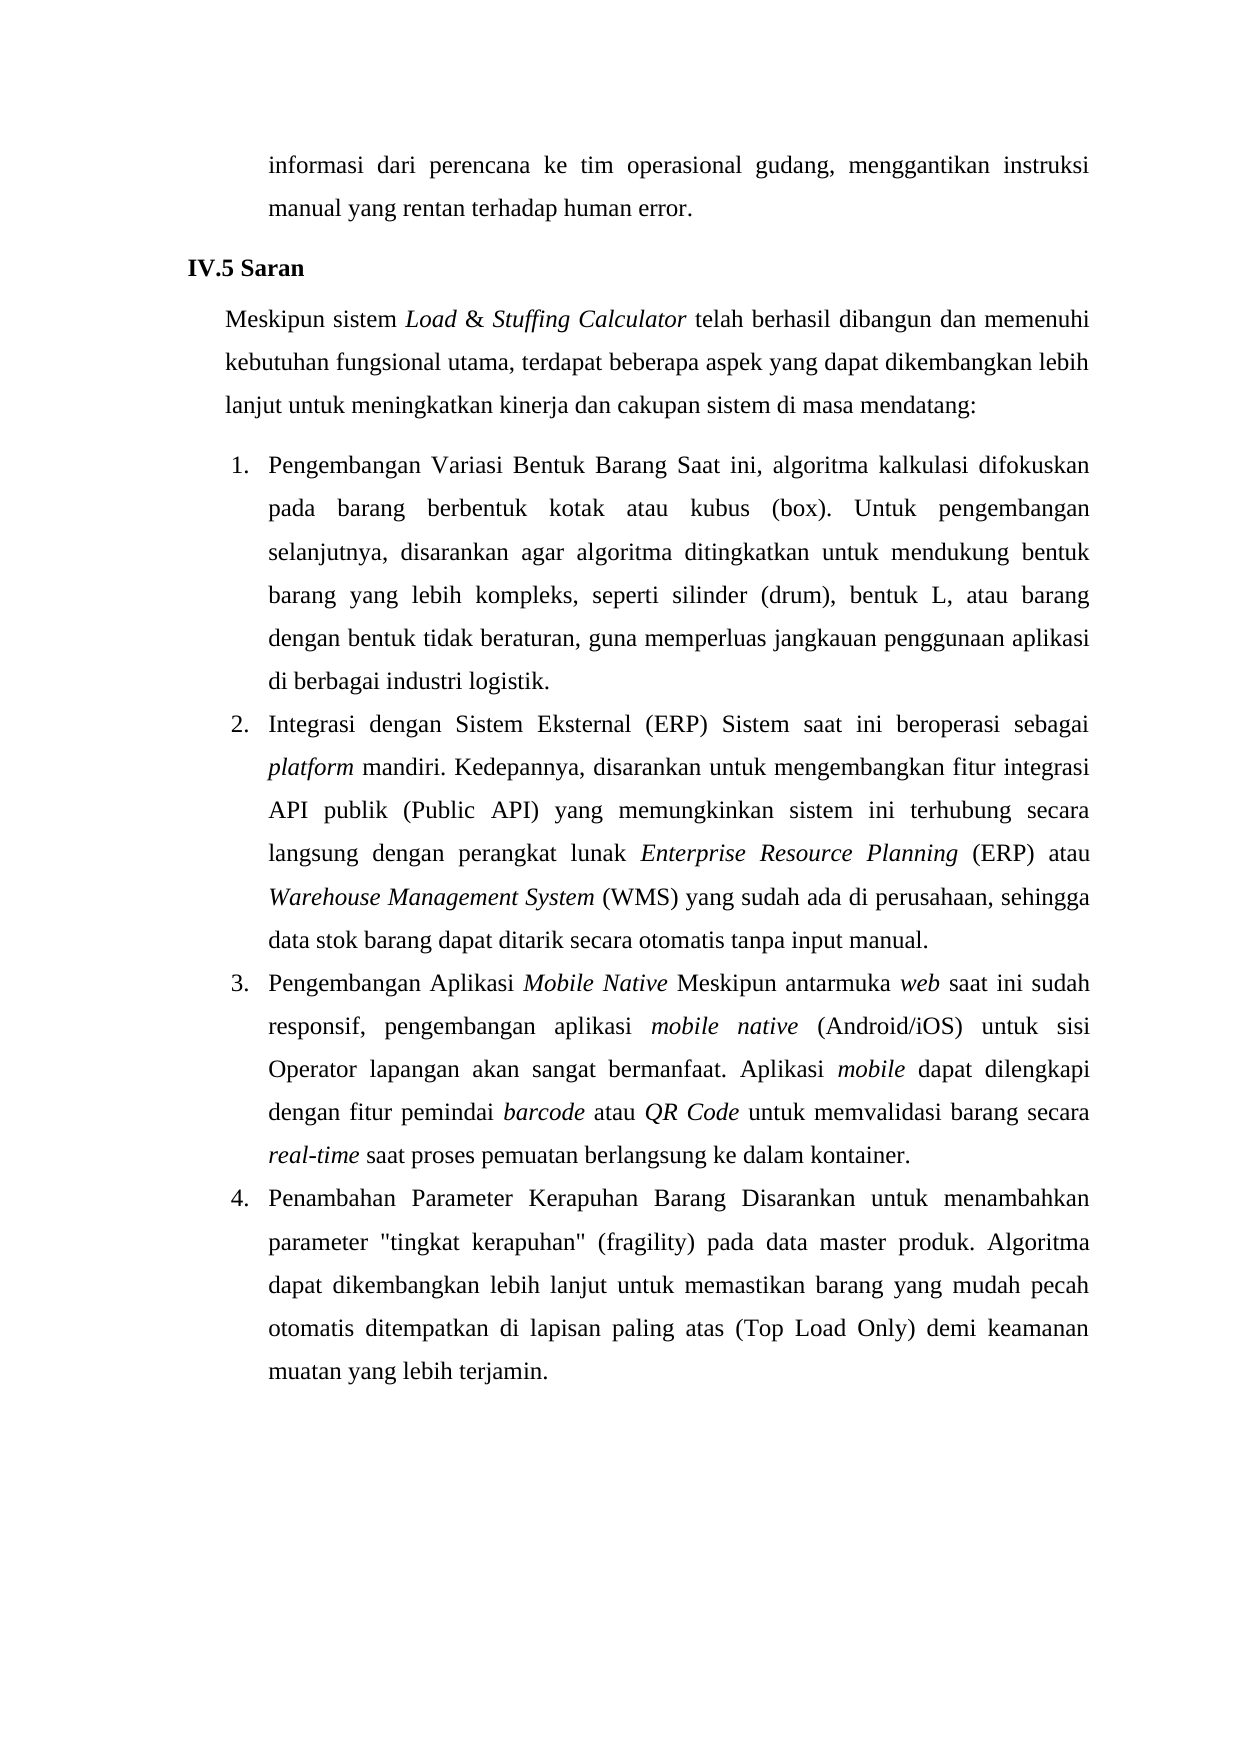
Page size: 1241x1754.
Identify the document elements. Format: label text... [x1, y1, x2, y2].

list Pengembangan Variasi Bentuk Barang Saat ini, algoritma kalkulasi difokuskan pada barang berbentuk kotak atau kubus (box). Untuk pengembangan selanjutnya, disarankan agar algoritma ditingkatkan untuk mendukung bentuk barang yang lebih kompleks, seperti silinder (drum), bentuk L, atau barang dengan bentuk tidak beraturan, guna memperluas jangkauan penggunaan aplikasi di berbagai industri logistik. [231, 450, 1090, 695]
list Penambahan Parameter Kerapuhan Barang Disarankan untuk menambahkan parameter "tingkat kerapuhan" (fragility) pada data master produk. Algoritma dapat dikembangkan lebih lanjut untuk memastikan barang yang mudah pecah otomatis ditempatkan di lapisan paling atas (Top Load Only) demi keamanan muatan yang lebih terjamin. [231, 1183, 1090, 1385]
subtitle Saran [187, 253, 1090, 282]
list Integrasi dengan Sistem Eksternal (ERP) Sistem saat ini beroperasi sebagai platform mandiri. Kedepannya, disarankan untuk mengembangkan fitur integrasi API publik (Public API) yang memungkinkan sistem ini terhubung secara langsung dengan perangkat lunak Enterprise Resource Planning (ERP) atau Warehouse Management System (WMS) yang sudah ada di perusahaan, sehingga data stok barang dapat ditarik secara otomatis tanpa input manual. [231, 709, 1090, 953]
text Meskipun sistem Load & Stuffing Calculator telah berhasil dibangun dan memenuhi kebutuhan fungsional utama, terdapat beberapa aspek yang dapat dikembangkan lebih lanjut untuk meningkatkan kinerja dan cakupan sistem di masa mendatang: [225, 304, 1090, 419]
list Pengembangan Aplikasi Mobile Native Meskipun antarmuka web saat ini sudah responsif, pengembangan aplikasi mobile native (Android/iOS) untuk sisi Operator lapangan akan sangat bermanfaat. Aplikasi mobile dapat dilengkapi dengan fitur pemindai barcode atau QR Code untuk memvalidasi barang secara real-time saat proses pemuatan berlangsung ke dalam kontainer. [231, 968, 1090, 1169]
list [231, 150, 1090, 222]
